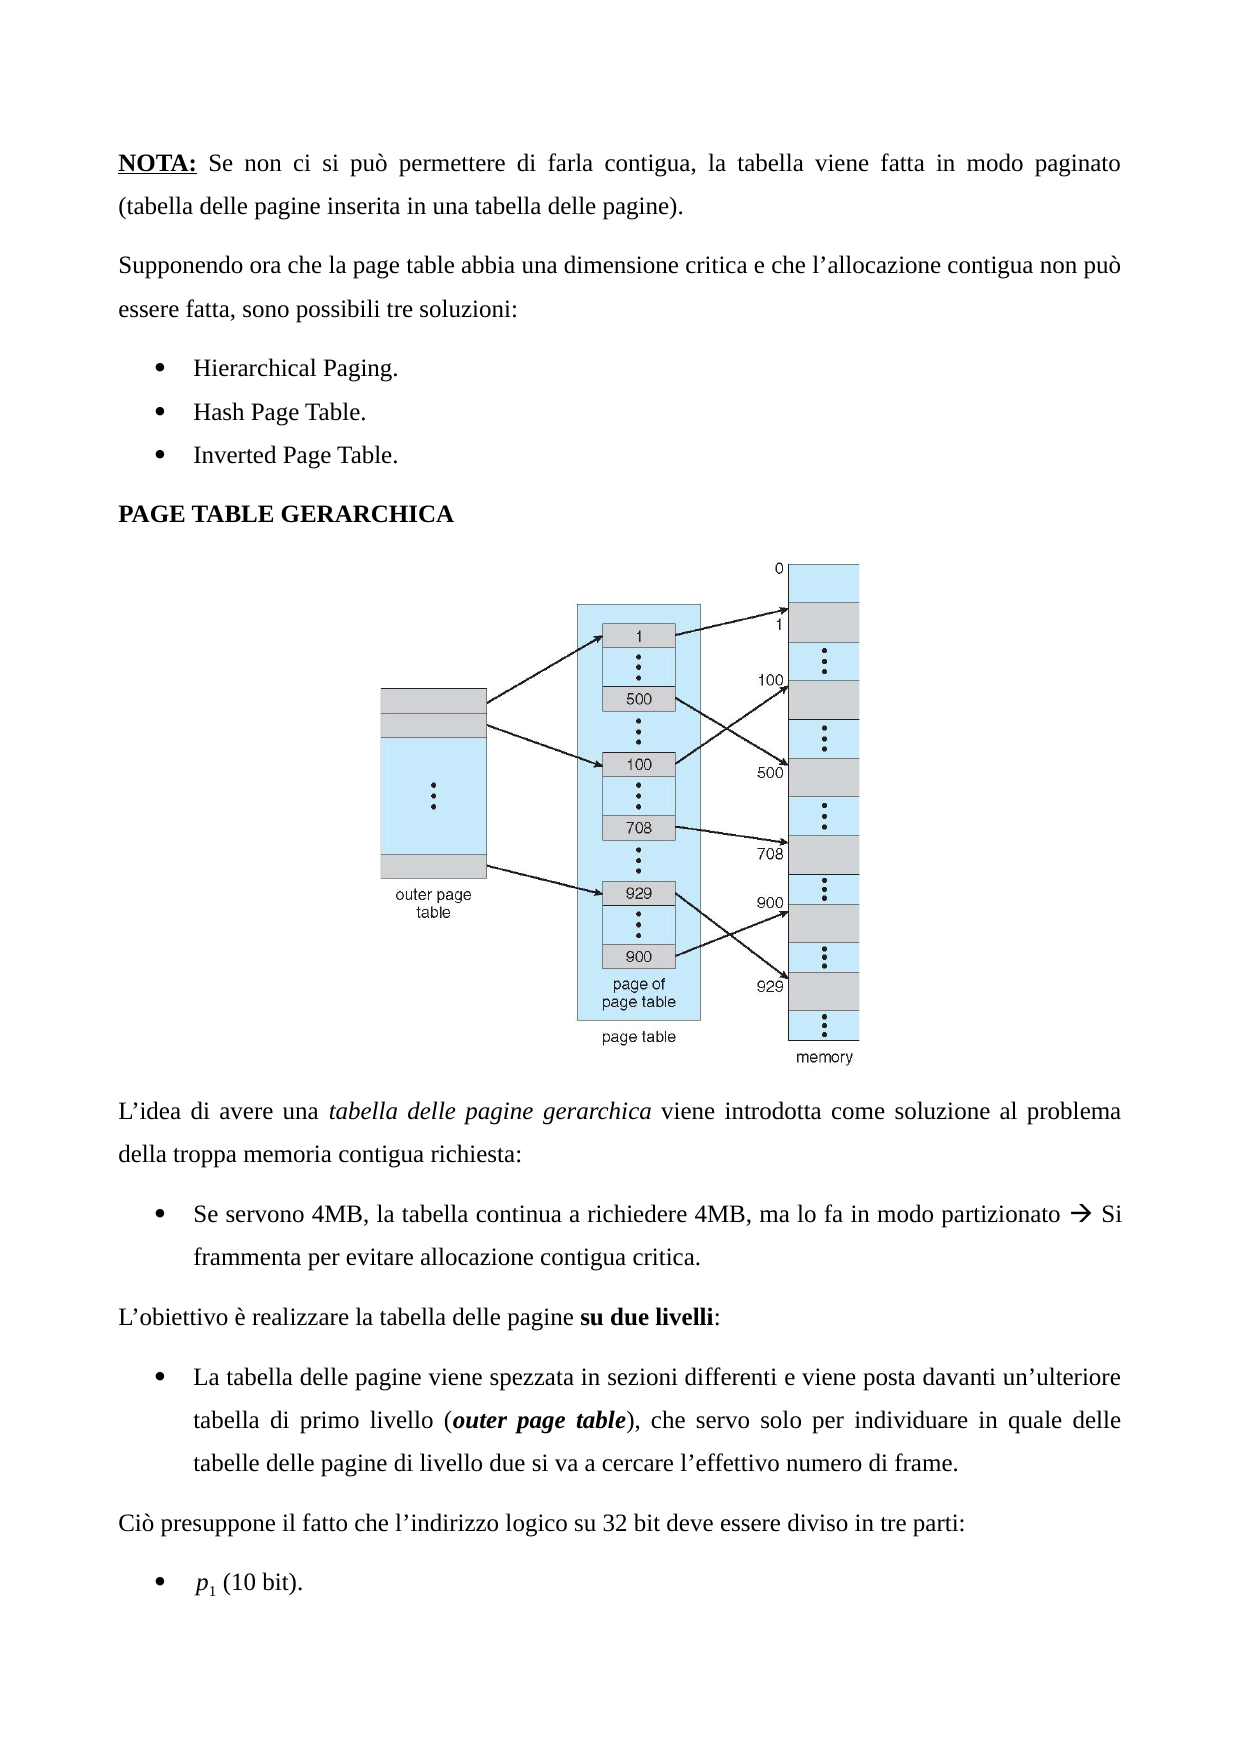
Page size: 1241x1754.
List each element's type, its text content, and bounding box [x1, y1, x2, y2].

text L’idea di avere una tabella delle pagine gerarchica viene introdotta come soluzione al problema della troppa memoria contigua richiesta: [118, 1096, 1122, 1168]
list (10 bit). [156, 1567, 1122, 1601]
text NOTA: Se non ci si può permettere di farla contigua, la tabella viene fatta in modo paginato (tabella delle pagine inserita in una tabella delle pagine). [118, 148, 1122, 219]
text L’obiettivo è realizzare la tabella delle pagine su due livelli: [118, 1302, 1122, 1331]
list Hash Page Table. [156, 397, 1122, 425]
text Ciò presuppone il fatto che l’indirizzo logico su 32 bit deve essere diviso in tre parti: [118, 1508, 1122, 1536]
list La tabella delle pagine viene spezzata in sezioni differenti e viene posta davanti un’ulteriore tabella di primo livello (outer page table), che servo solo per individuare in quale delle tabelle delle pagine di livello due si va a cercare l’effettivo numero di frame. [156, 1362, 1122, 1477]
list Hierarchical Paging. [156, 353, 1122, 382]
list Inverted Page Table. [156, 440, 1122, 468]
text Supponendo ora che la page table abbia una dimensione critica e che l’allocazione contigua non può essere fatta, sono possibili tre soluzioni: [118, 251, 1122, 322]
text PAGE TABLE GERARCHICA [118, 499, 1122, 528]
list Se servono 4MB, la tabella continua a richiedere 4MB, ma lo fa in modo partizionato Si frammenta per evitare allocazione contigua critica. [156, 1199, 1122, 1271]
